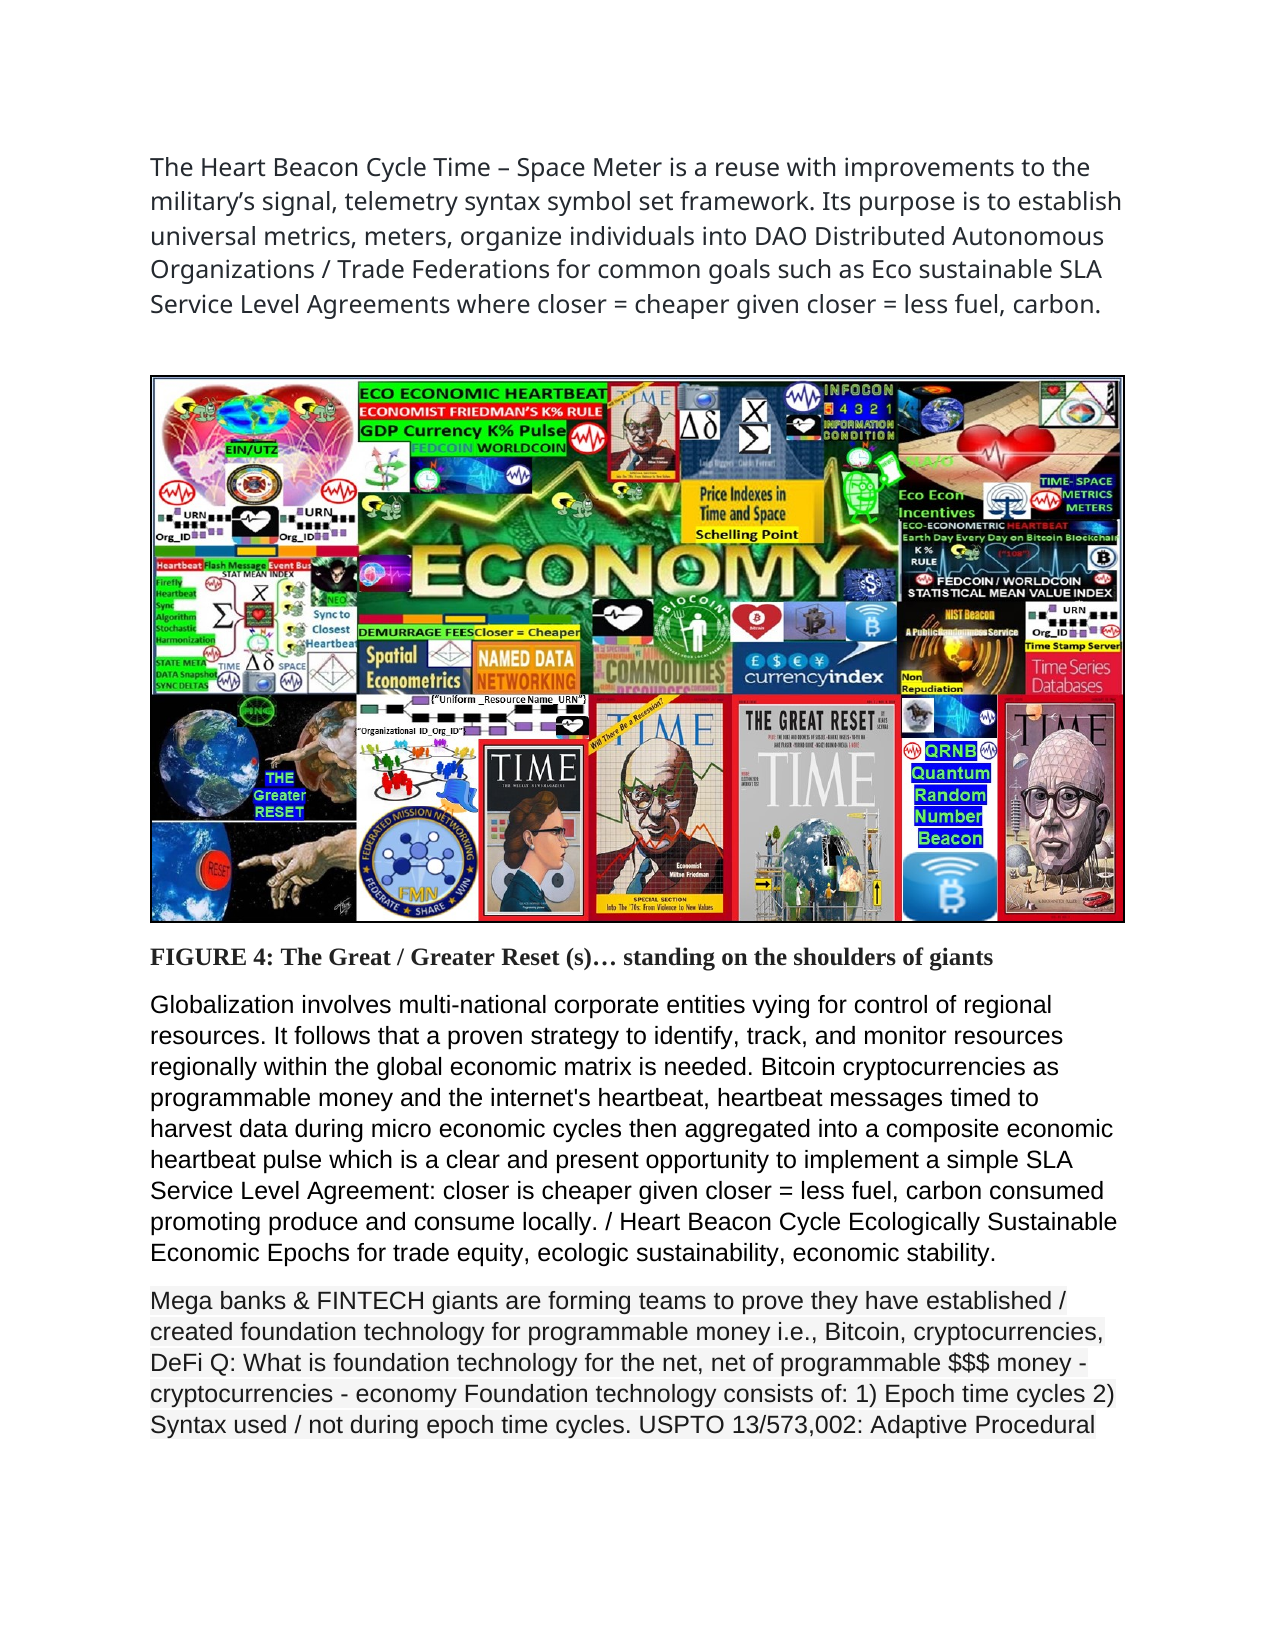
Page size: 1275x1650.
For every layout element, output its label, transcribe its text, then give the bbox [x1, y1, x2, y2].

text Globalization involves multi-national corporate entities vying for control of regional resources. It follows that a proven strategy to identify, track, and monitor resources regionally within the global economic matrix is needed. Bitcoin cryptocurrencies as programmable money and the internet's heartbeat, heartbeat messages timed to harvest data during micro economic cycles then aggregated into a composite economic heartbeat pulse which is a clear and present opportunity to implement a simple SLA Service Level Agreement: closer is cheaper given closer = less fuel, carbon consumed promoting produce and consume locally. / Heart Beacon Cycle Ecologically Sustainable Economic Epochs for trade equity, ecologic sustainability, economic stability. [150, 990, 1125, 1267]
text FIGURE 4: The Great / Greater Reset (s)… standing on the shoulders of giants [150, 942, 1125, 971]
text The Heart Beacon Cycle Time – Space Meter is a reuse with improvements to the military’s signal, telemetry syntax symbol set framework. Its purpose is to establish universal metrics, meters, organize individuals into DAO Distributed Autonomous Organizations / Trade Federations for common goals such as Eco sustainable SLA Service Level Agreements where closer = cheaper given closer = less fuel, carbon. [150, 150, 1125, 320]
picture [152, 377, 1123, 921]
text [150, 1286, 1125, 1439]
